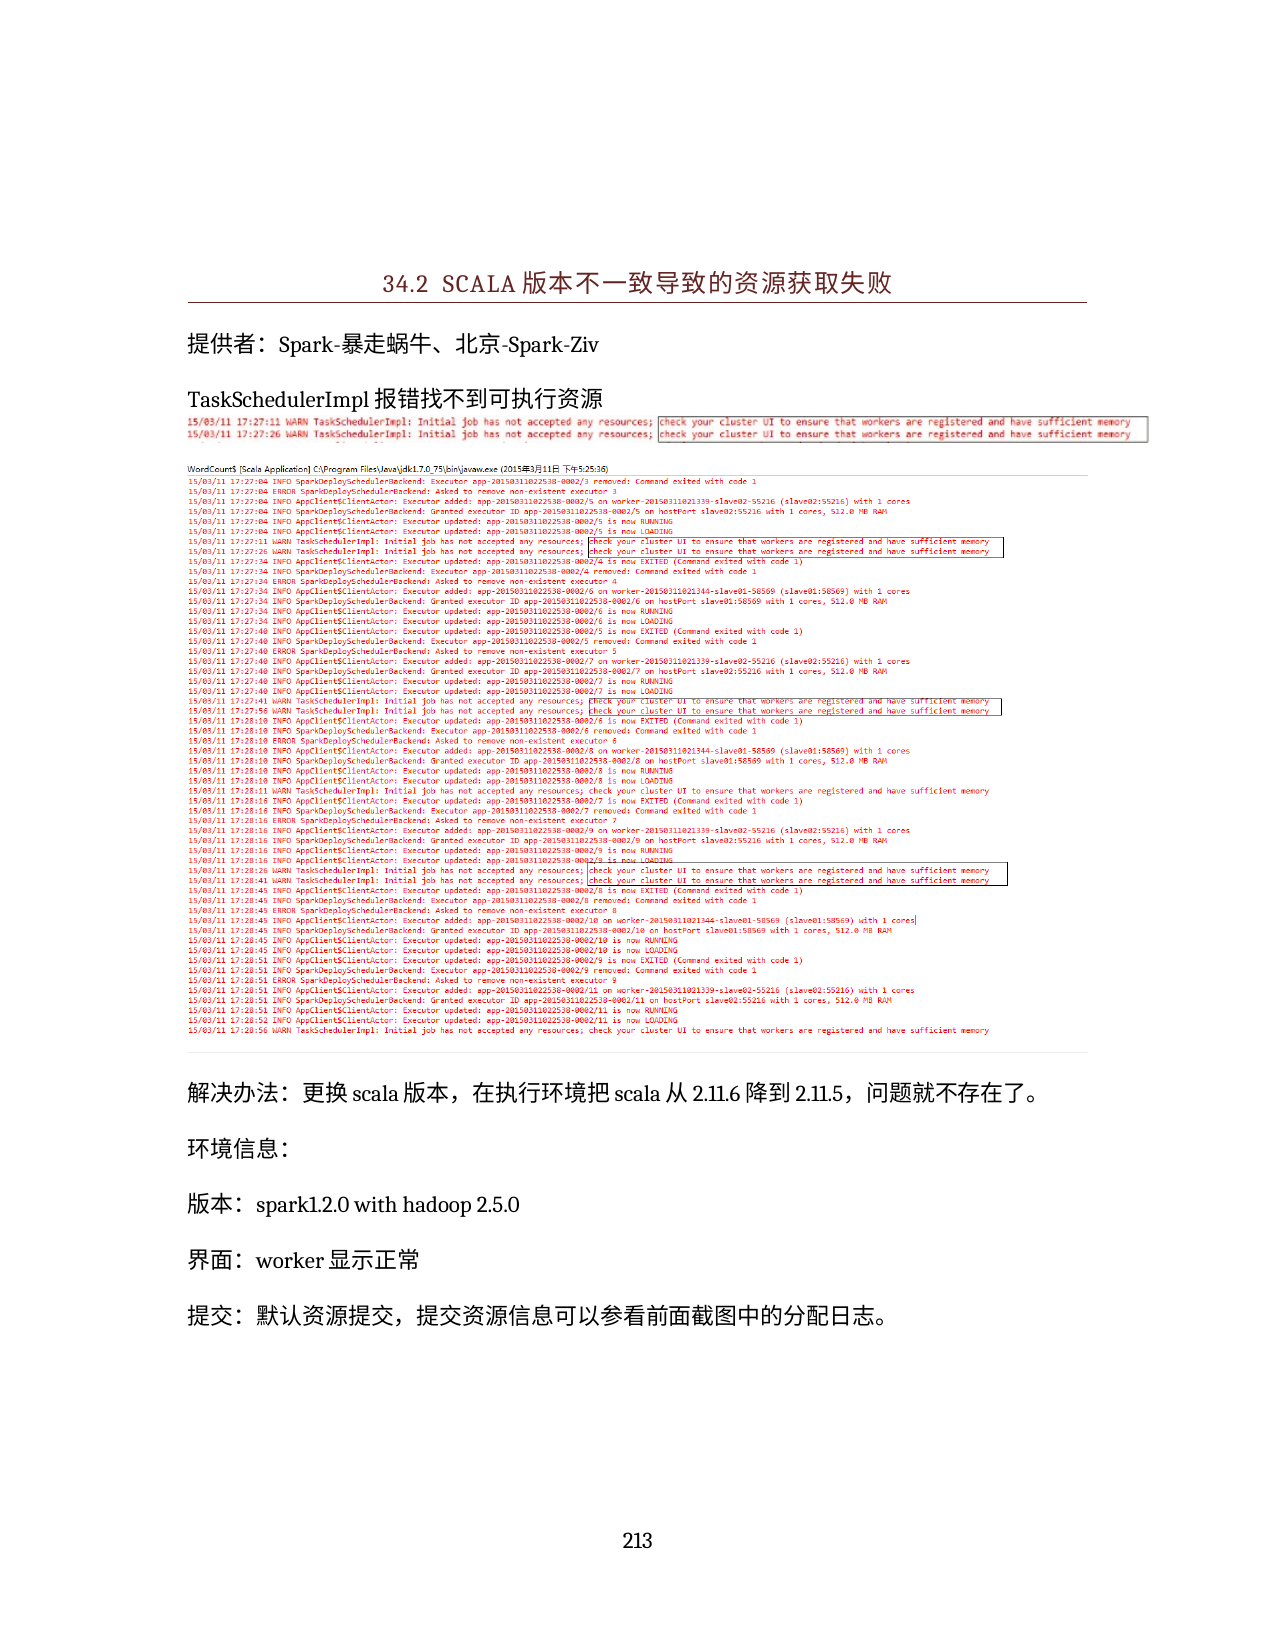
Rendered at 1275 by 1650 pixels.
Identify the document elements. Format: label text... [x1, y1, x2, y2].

text 解决办法：更换scala版本，在执行环境把scala从2.11.6降到2.11.5，问题就不存在了。 [187, 1075, 1087, 1108]
text 环境信息： [187, 1131, 1087, 1164]
text 界面：worker显示正常 [187, 1242, 1087, 1275]
picture [187, 464, 1088, 1053]
text 提供者：Spark-暴走蜗牛、北京-Spark-Ziv [187, 326, 1087, 359]
text 提交：默认资源提交，提交资源信息可以参看前面截图中的分配日志。 [187, 1298, 1087, 1331]
text TaskSchedulerImpl报错找不到可执行资源 [187, 381, 1087, 415]
subtitle Scala版本不一致导致的资源获取失败 [187, 264, 1087, 303]
text 版本：spark1.2.0 with hadoop 2.5.0 [187, 1186, 1087, 1219]
picture [187, 415, 1150, 443]
